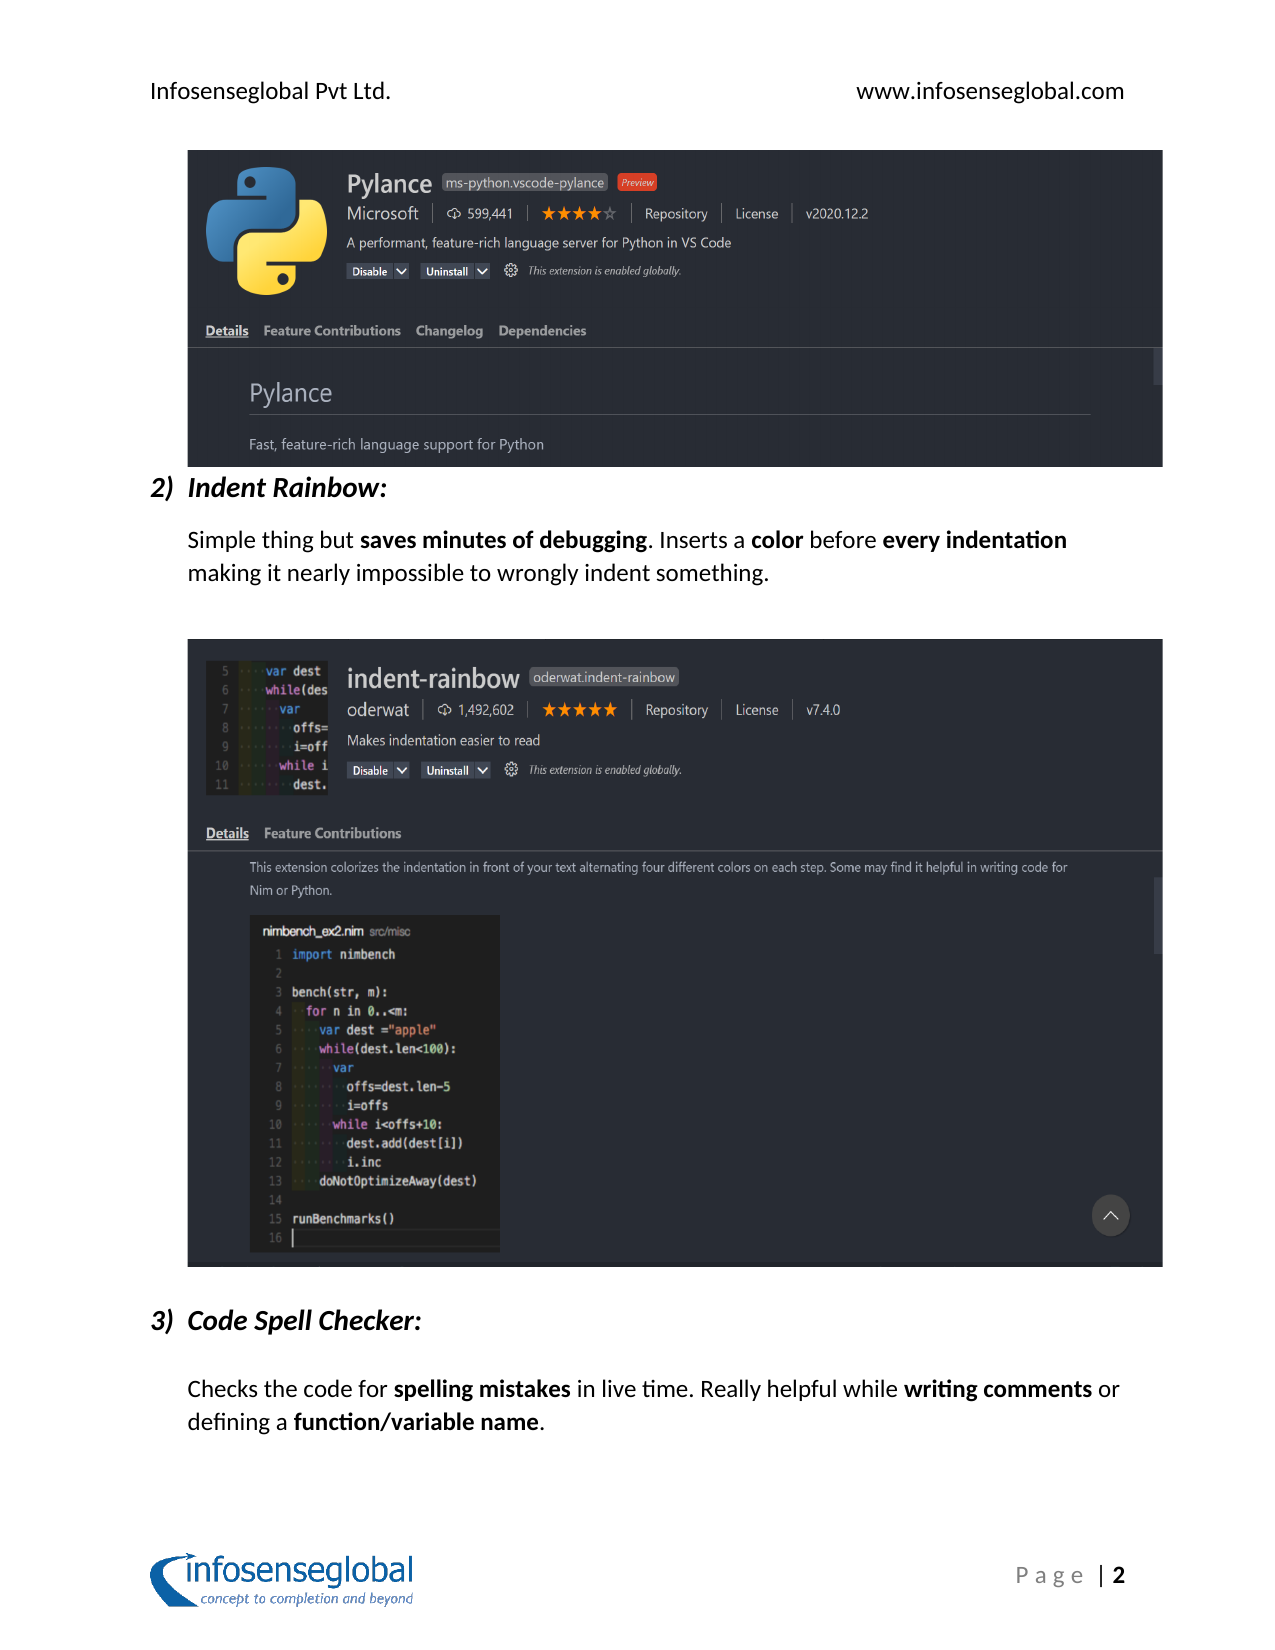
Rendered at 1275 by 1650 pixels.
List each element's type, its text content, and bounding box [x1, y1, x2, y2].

picture [187, 639, 1163, 1267]
list Indent Rainbow: [150, 469, 1125, 504]
list Checks the code for spelling mistakes in live time. Really helpful while writing comments or defining a function/variable name. [187, 1373, 1125, 1437]
picture [150, 1553, 413, 1607]
list Code Spell Checker: [150, 1302, 1125, 1338]
text Simple thing but saves minutes of debugging. Inserts a color before every indentation making it nearly impossible to wrongly indent something. [187, 524, 1125, 587]
picture [187, 150, 1163, 467]
